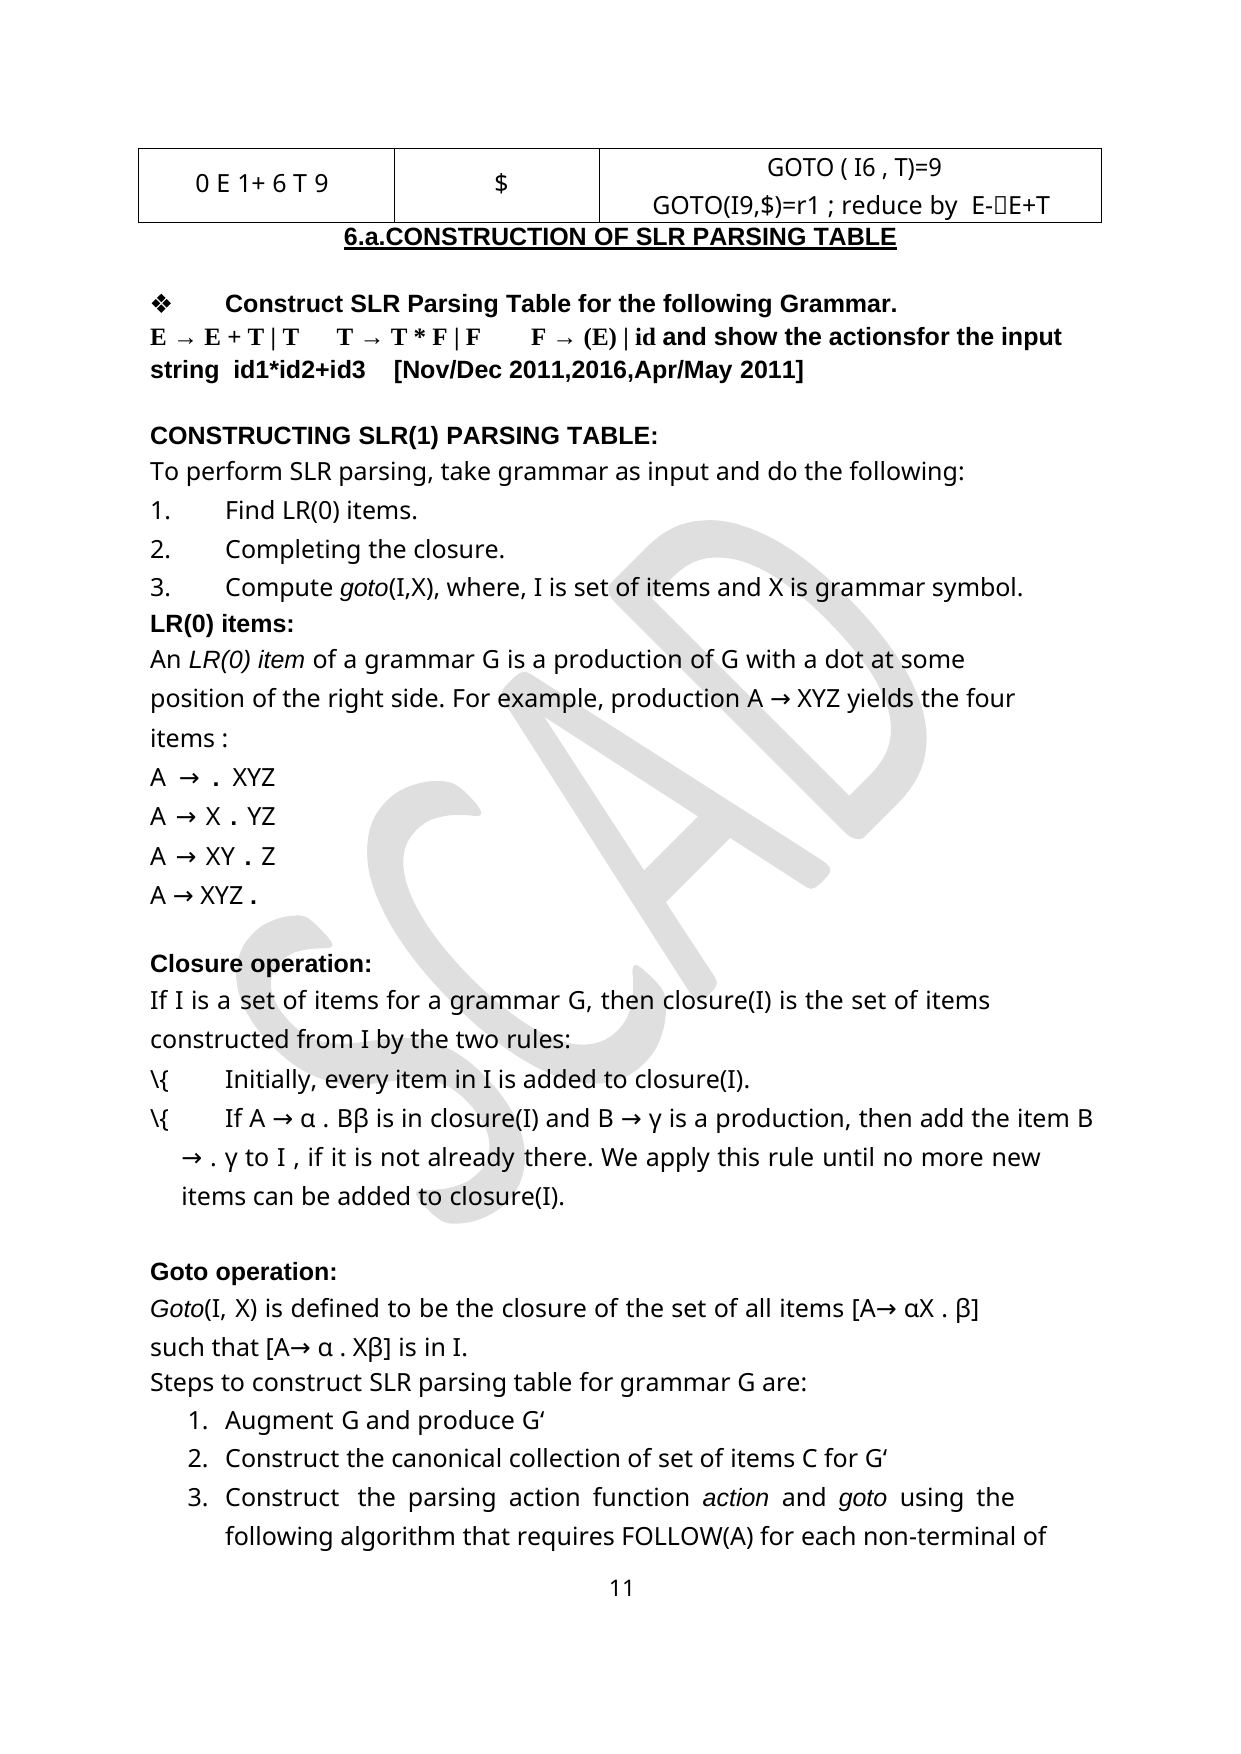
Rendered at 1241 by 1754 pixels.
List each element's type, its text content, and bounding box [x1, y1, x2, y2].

text Steps to construct SLR parsing table for grammar G are: [150, 1369, 1240, 1397]
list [187, 1479, 1090, 1553]
text If I is a set of items for a grammar G, then closure(I) is the set of items constructed from I by the two rules: [150, 983, 1091, 1056]
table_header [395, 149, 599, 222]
subtitle E → E + T | T T → T * F | F F → (E) | id and show the actionsfor the input string id1*id2+id3 [Nov/Dec 2011,2016,Apr/May 2011] [150, 322, 1068, 383]
text \{ Initially, every item in I is added to closure(I). [150, 1062, 1240, 1096]
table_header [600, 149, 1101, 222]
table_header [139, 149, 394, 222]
subtitle LR(0) items: [150, 609, 1240, 637]
list Compute goto(I,X), where, I is set of items and X is grammar symbol. [150, 570, 1240, 604]
subtitle Closure operation: [150, 949, 1240, 978]
text To perform SLR parsing, take grammar as input and do the following: [150, 454, 1240, 488]
text \{ If A → α . Bβ is in closure(I) and B → γ is a production, then add the item B [150, 1101, 1240, 1134]
text → . γ to I , if it is not already there. We apply this rule until no more new items can be added to closure(I). [181, 1139, 1091, 1213]
text CONSTRUCTING SLR(1) PARSING TABLE: [150, 421, 1240, 449]
text Goto(I, X) is defined to be the closure of the set of all items [A→ αX . β] such that [A→ α . Xβ] is in I. [150, 1290, 1016, 1364]
list Construct SLR Parsing Table for the following Grammar. [150, 289, 1240, 318]
subtitle Goto operation: [150, 1257, 1240, 1286]
text A → . XYZ A → X . YZ A → XY . Z A → XYZ . [150, 760, 275, 911]
list Augment G and produce G‘ [187, 1402, 1240, 1436]
list Find LR(0) items. [150, 493, 1240, 527]
list Completing the closure. [150, 532, 1240, 566]
text An LR(0) item of a grammar G is a production of G with a dot at some position of the right side. For example, production A → XYZ yields the four items : [150, 641, 1057, 754]
list Construct the canonical collection of set of items C for G‘ [187, 1441, 1240, 1475]
text 6.a.CONSTRUCTION OF SLR PARSING TABLE [344, 223, 1240, 252]
